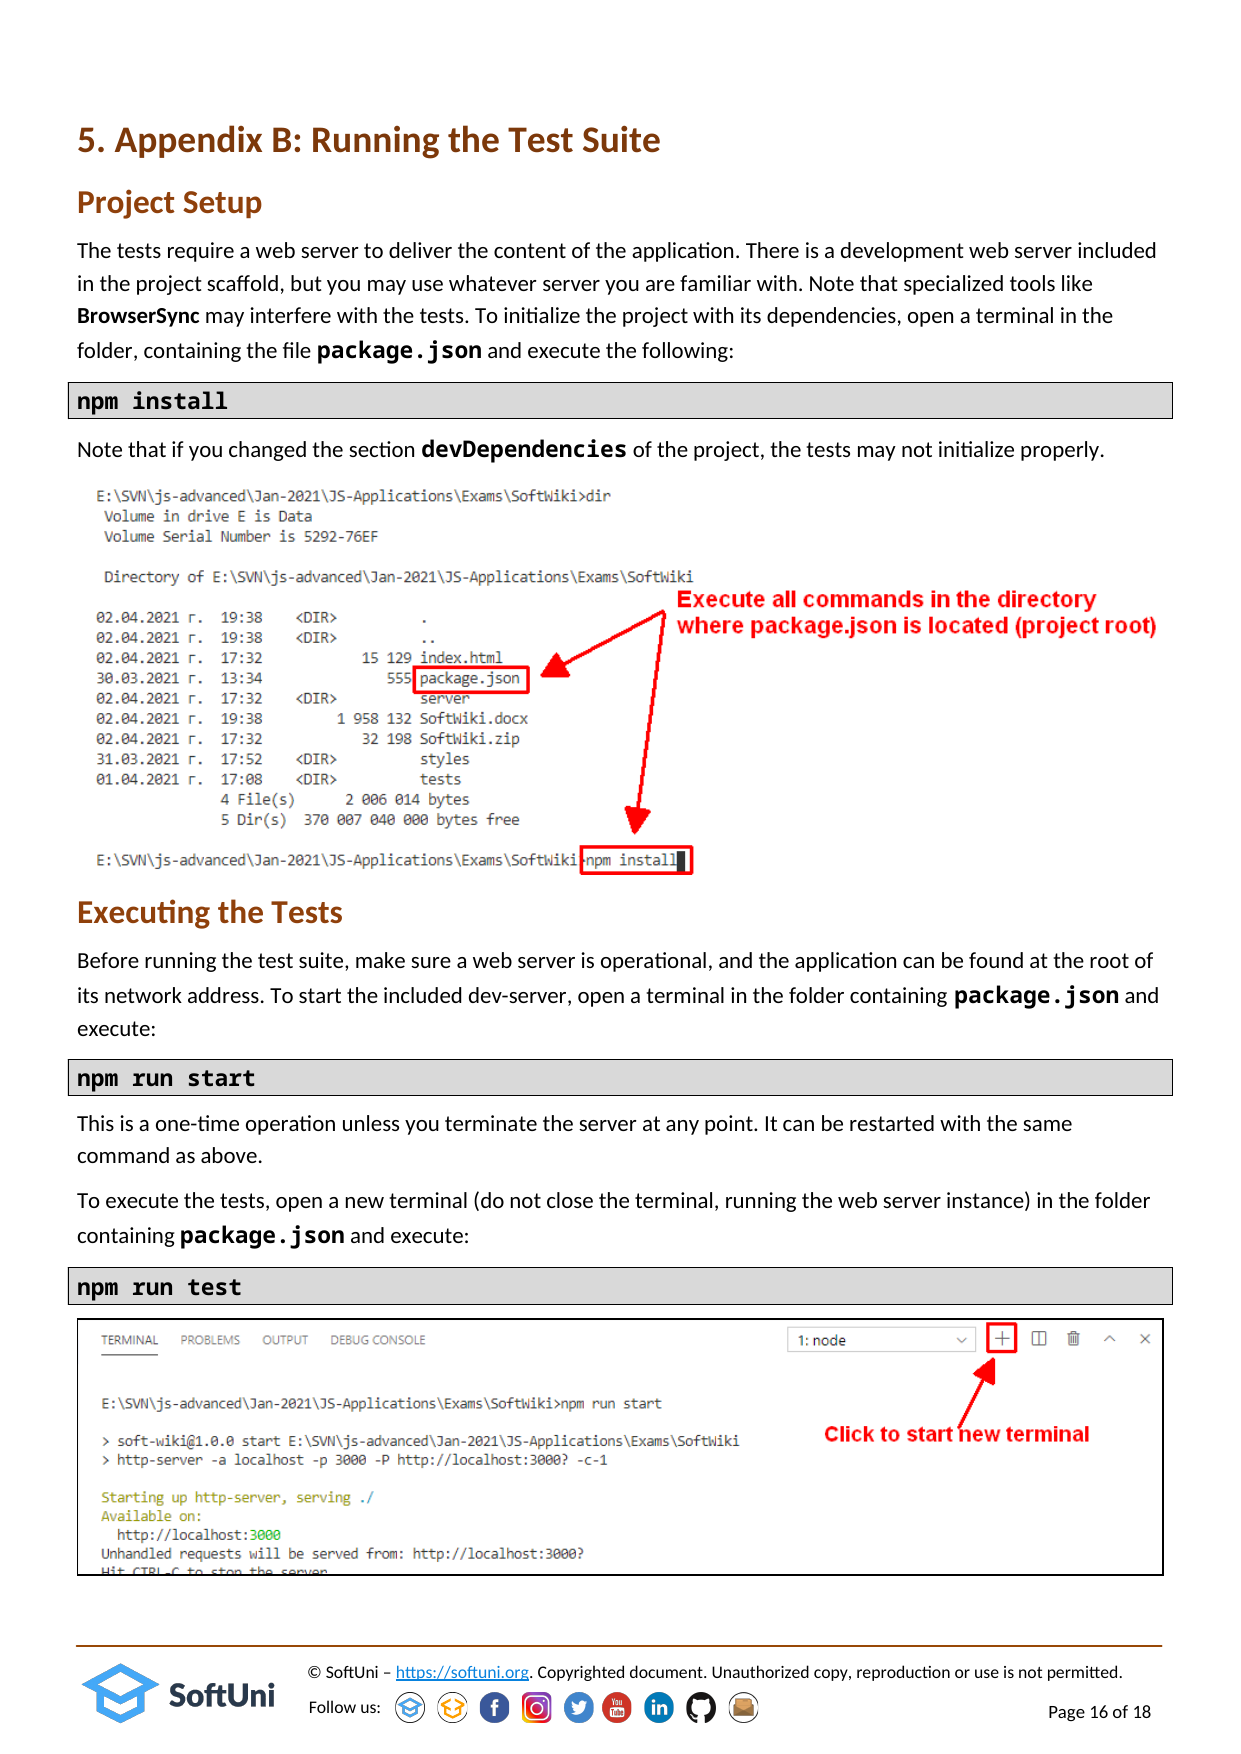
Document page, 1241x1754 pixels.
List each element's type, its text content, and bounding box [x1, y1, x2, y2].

subtitle Project Setup [77, 181, 1163, 222]
picture [437, 1692, 468, 1723]
text The tests require a web server to deliver the content of the application. There is a development web server included in the project scaffold, but you may use whatever server you are familiar with. Note that specialized tools like BrowserSync may interfere with the tests. To initialize the project with its dependencies, open a terminal in the folder, containing the file package.json and execute the following: [77, 237, 1163, 365]
text Note that if you changed the section devDependencies of the project, the tests may not initialize properly. [77, 433, 1163, 464]
picture [78, 1320, 1162, 1574]
picture [658, 1705, 667, 1714]
picture [644, 1714, 653, 1723]
text This is a one-time operation unless you terminate the server at any point. It can be restarted with the same command as above. [77, 1109, 1163, 1169]
picture [479, 1692, 510, 1723]
picture [602, 1692, 632, 1723]
text npm run test [69, 1268, 1172, 1304]
picture [644, 1692, 653, 1701]
picture [395, 1692, 425, 1723]
picture [75, 1658, 281, 1729]
text To execute the tests, open a new terminal (do not close the terminal, running the web server instance) in the folder containing package.json and execute: [77, 1186, 1163, 1250]
picture [665, 1714, 674, 1723]
text npm install [69, 383, 1172, 418]
text npm run start [69, 1060, 1172, 1095]
subtitle Executing the Tests [77, 891, 1163, 932]
picture [665, 1692, 674, 1701]
picture [686, 1692, 716, 1723]
picture [522, 1692, 552, 1723]
picture [76, 481, 1164, 875]
text Before running the test suite, make sure a web server is operational, and the application can be found at the root of its network address. To start the included dev-server, open a terminal in the folder containing package.json and execute: [77, 946, 1163, 1042]
picture [564, 1692, 594, 1723]
picture [728, 1692, 759, 1723]
subtitle Appendix B: Running the Test Suite [77, 116, 1163, 162]
